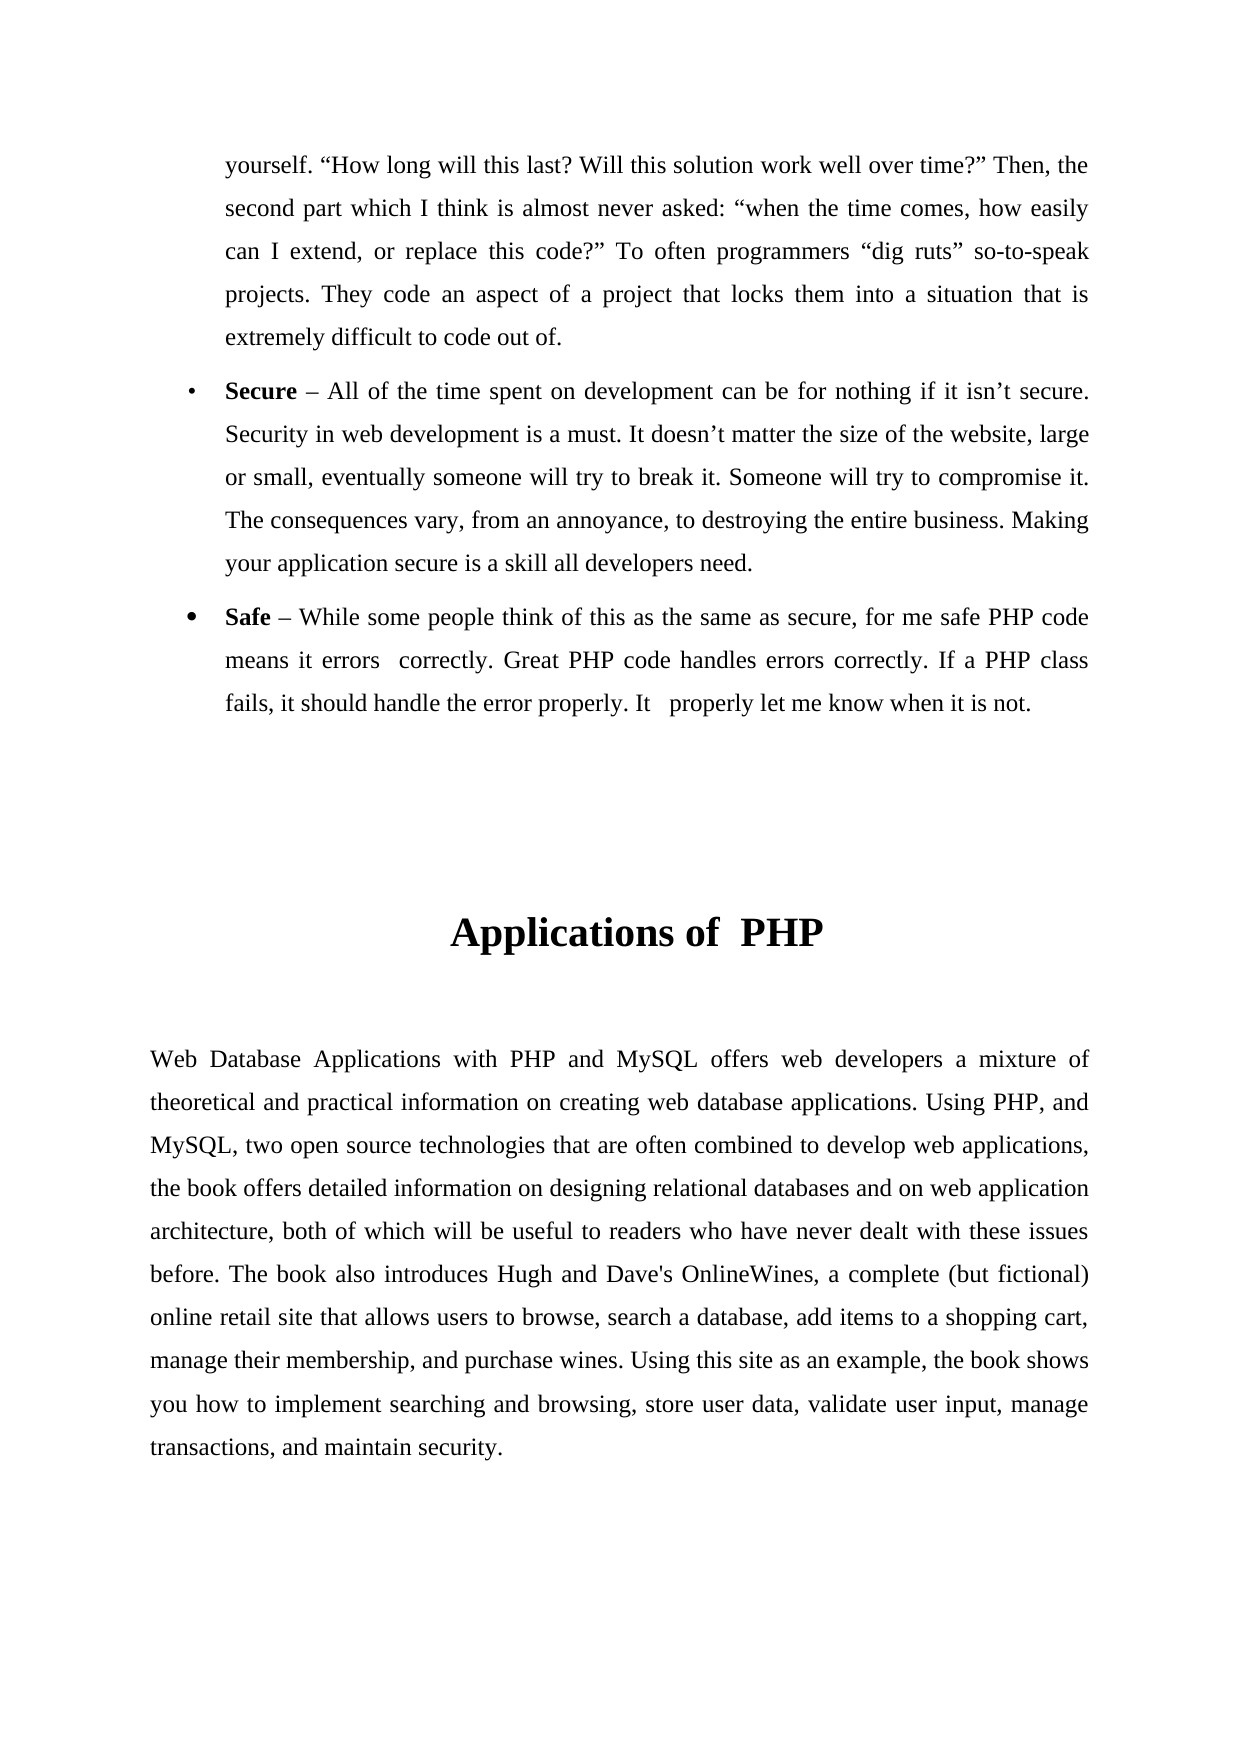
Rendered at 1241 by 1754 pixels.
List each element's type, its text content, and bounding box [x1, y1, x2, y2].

list Safe – While some people think of this as the same as secure, for me safe PHP code means it errors correctly. Great PHP code handles errors correctly. If a PHP class fails, it should handle the error properly. It properly let me know when it is not. [187, 602, 1090, 717]
text Applications of PHP [375, 907, 1090, 955]
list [187, 150, 1090, 351]
list Secure – All of the time spent on development can be for nothing if it isn’t secure. Security in web development is a must. It doesn’t matter the size of the website, large or small, eventually someone will try to break it. Someone will try to compromise it. The consequences vary, from an annoyance, to destroying the entire business. Making your application secure is a skill all developers need. [187, 376, 1090, 577]
text Web Database Applications with PHP and MySQL offers web developers a mixture of theoretical and practical information on creating web database applications. Using PHP, and MySQL, two open source technologies that are often combined to develop web applications, the book offers detailed information on designing relational databases and on web application architecture, both of which will be useful to readers who have never dealt with these issues before. The book also introduces Hugh and Dave's OnlineWines, a complete (but fictional) online retail site that allows users to browse, search a database, add items to a shopping cart, manage their membership, and purchase wines. Using this site as an example, the book shows you how to implement searching and browsing, store user data, validate user input, manage transactions, and maintain security. [150, 1044, 1090, 1461]
